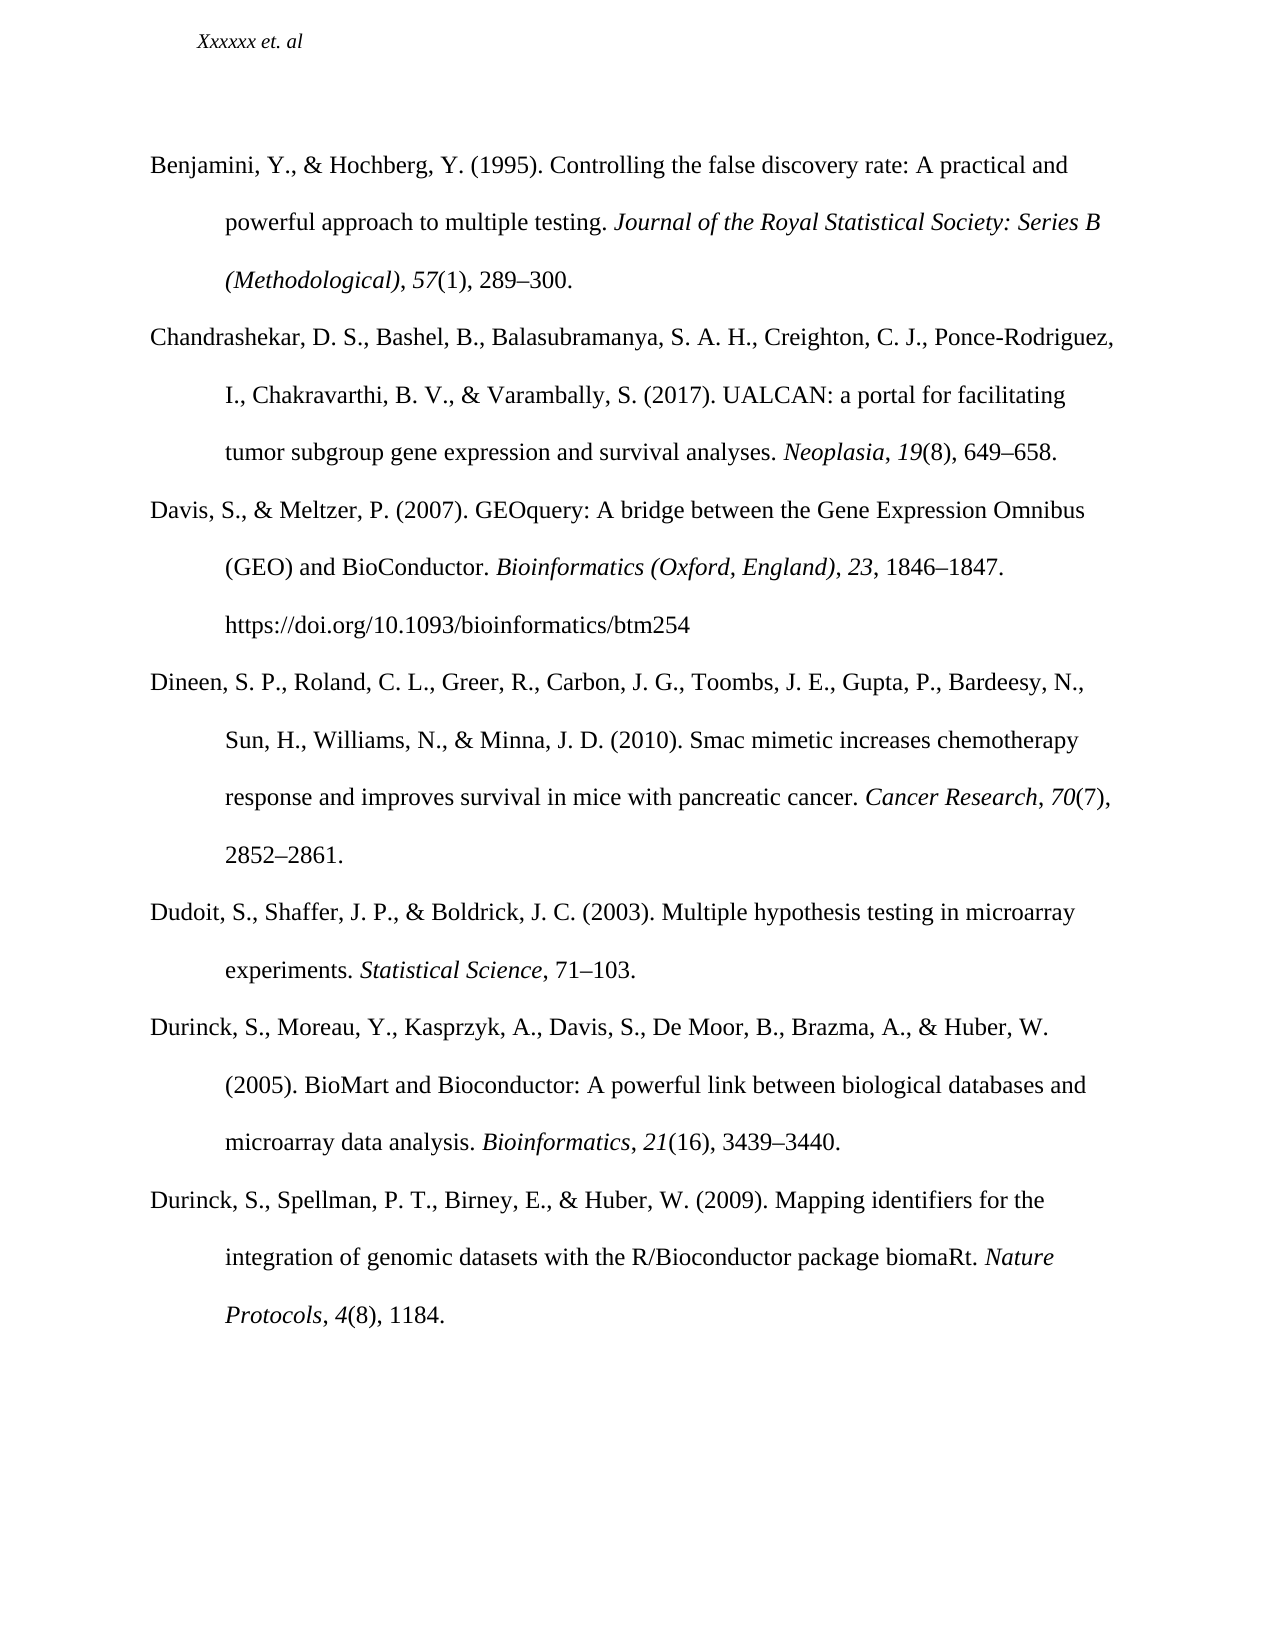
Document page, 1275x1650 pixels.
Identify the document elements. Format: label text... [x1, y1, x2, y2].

text Dudoit, S., Shaffer, J. P., & Boldrick, J. C. (2003). Multiple hypothesis testing in microarray experiments. Statistical Science, 71–103. [150, 897, 1125, 984]
text Benjamini, Y., & Hochberg, Y. (1995). Controlling the false discovery rate: A practical and powerful approach to multiple testing. Journal of the Royal Statistical Society: Series B (Methodological), 57(1), 289–300. [150, 150, 1125, 294]
text Davis, S., & Meltzer, P. (2007). GEOquery: A bridge between the Gene Expression Omnibus (GEO) and BioConductor. Bioinformatics (Oxford, England), 23, 1846–1847. https://doi.org/10.1093/bioinformatics/btm254 [150, 495, 1125, 639]
text Dineen, S. P., Roland, C. L., Greer, R., Carbon, J. G., Toombs, J. E., Gupta, P., Bardeesy, N., Sun, H., Williams, N., & Minna, J. D. (2010). Smac mimetic increases chemotherapy response and improves survival in mice with pancreatic cancer. Cancer Research, 70(7), 2852–2861. [150, 667, 1125, 869]
text Chandrashekar, D. S., Bashel, B., Balasubramanya, S. A. H., Creighton, C. J., Ponce-Rodriguez, I., Chakravarthi, B. V., & Varambally, S. (2017). UALCAN: a portal for facilitating tumor subgroup gene expression and survival analyses. Neoplasia, 19(8), 649–658. [150, 322, 1125, 466]
text Durinck, S., Spellman, P. T., Birney, E., & Huber, W. (2009). Mapping identifiers for the integration of genomic datasets with the R/Bioconductor package biomaRt. Nature Protocols, 4(8), 1184. [150, 1185, 1125, 1329]
text Durinck, S., Moreau, Y., Kasprzyk, A., Davis, S., De Moor, B., Brazma, A., & Huber, W. (2005). BioMart and Bioconductor: A powerful link between biological databases and microarray data analysis. Bioinformatics, 21(16), 3439–3440. [150, 1012, 1125, 1156]
